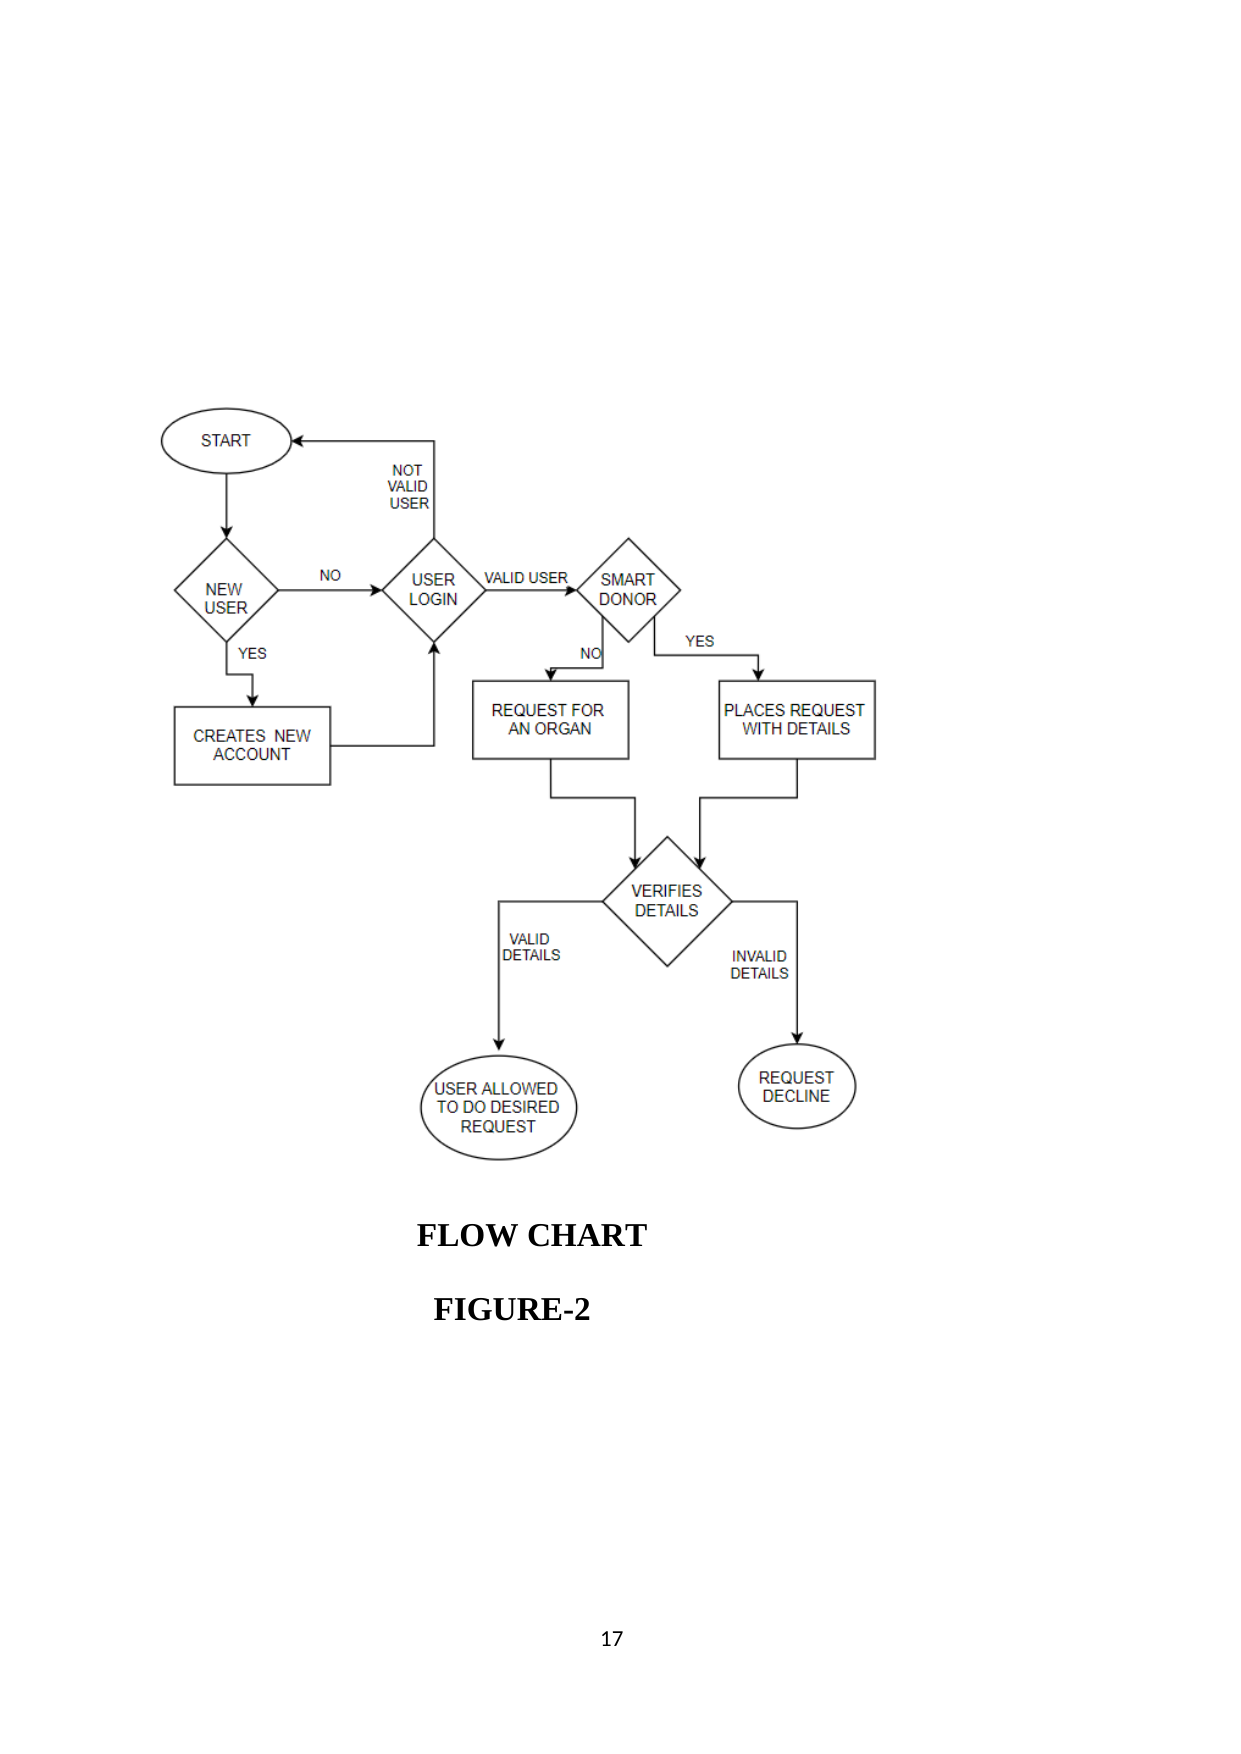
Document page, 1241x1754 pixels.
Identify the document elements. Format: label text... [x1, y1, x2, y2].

text FIGURE-2 [150, 1289, 1090, 1328]
text FLOW CHART [150, 1215, 1090, 1253]
picture [150, 372, 903, 1185]
